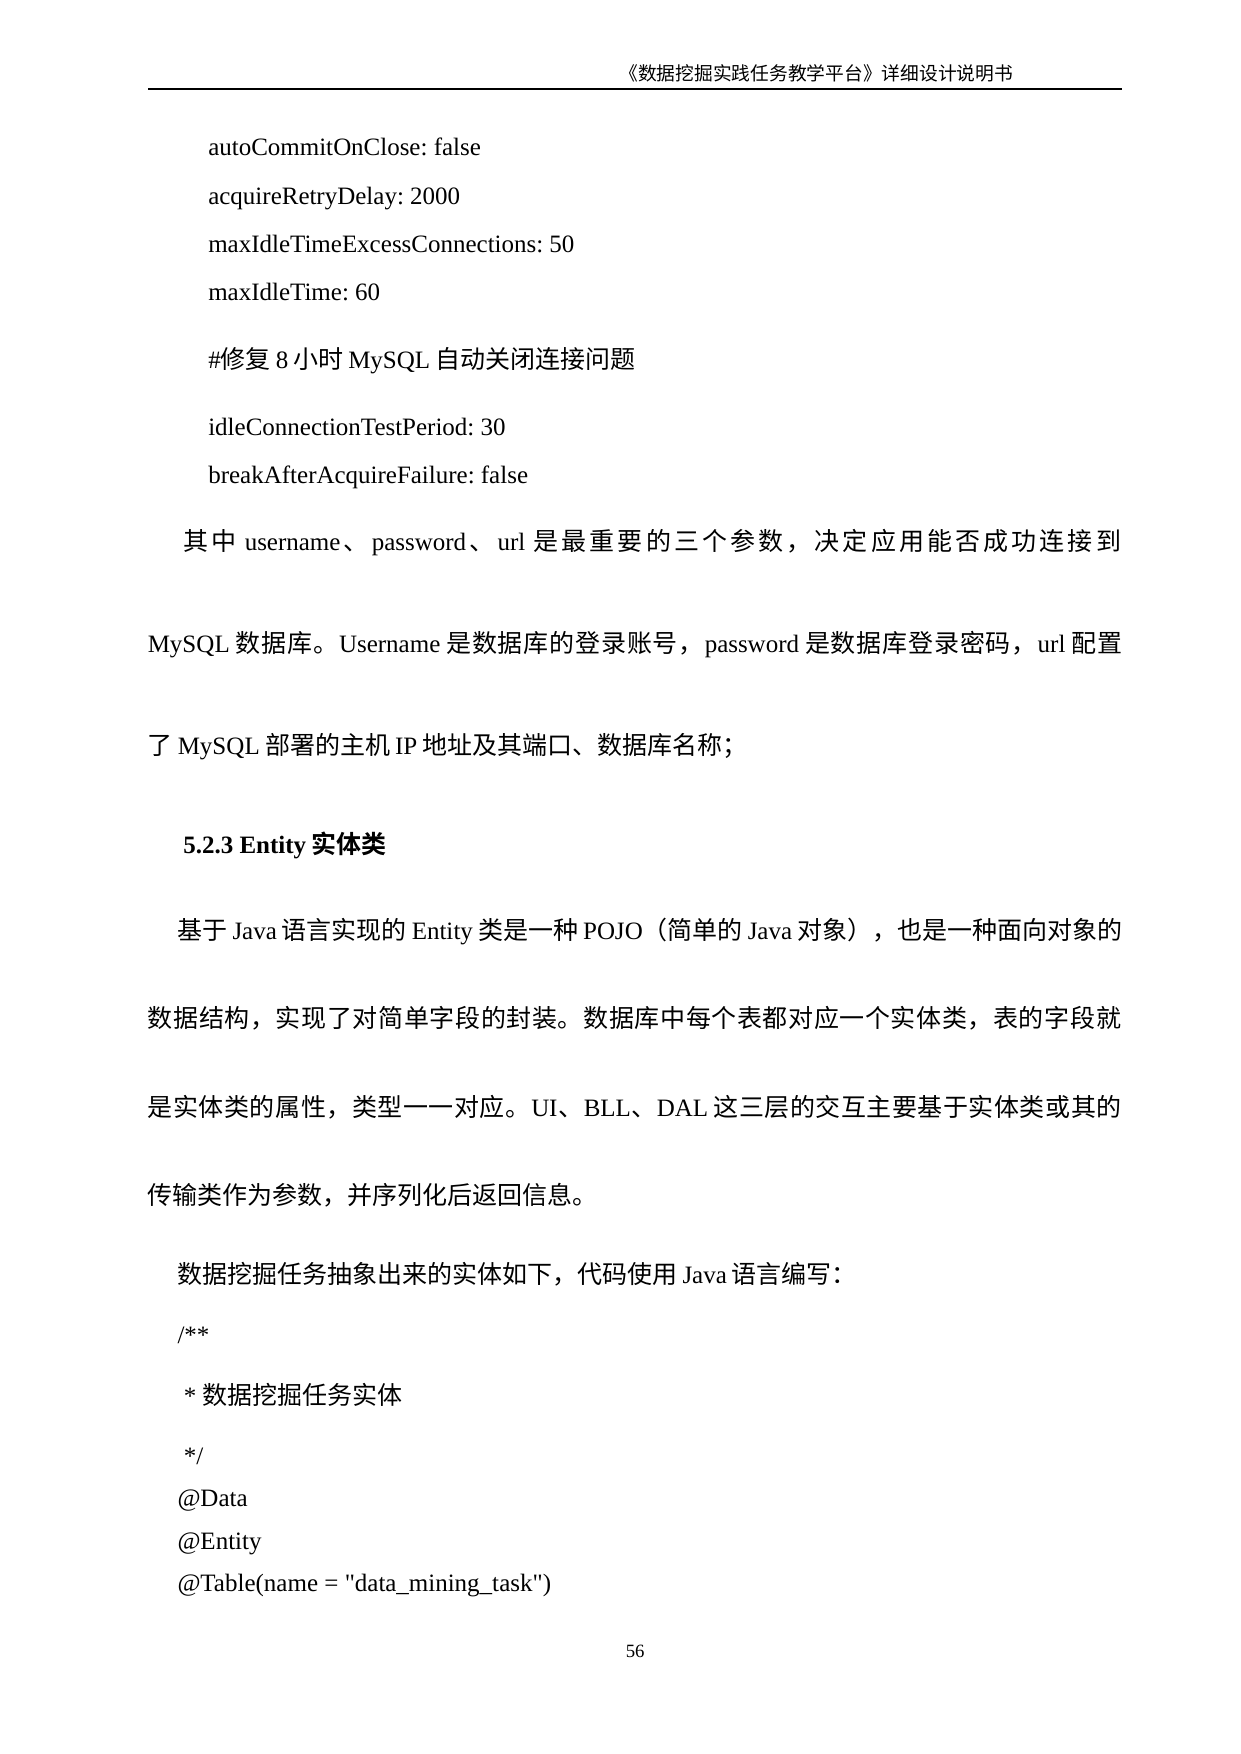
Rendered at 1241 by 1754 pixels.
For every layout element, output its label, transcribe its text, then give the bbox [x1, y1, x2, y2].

text breakAfterAcquireFailure: false [148, 458, 1122, 492]
text * 数据挖掘任务实体 [148, 1359, 1122, 1427]
text */ [148, 1438, 1122, 1472]
text 数据挖掘任务抽象出来的实体如下，代码使用Java语言编写： [148, 1238, 1122, 1306]
text @Entity [148, 1523, 1122, 1557]
text acquireRetryDelay: 2000 [148, 178, 1122, 212]
text autoCommitOnClose: false [148, 130, 1122, 164]
text maxIdleTimeExcessConnections: 50 [148, 227, 1122, 261]
text idleConnectionTestPeriod: 30 [148, 409, 1122, 443]
subtitle Entity实体类 [183, 808, 1122, 876]
text @Table(name = "data_mining_task") [148, 1566, 1122, 1600]
text maxIdleTime: 60 [148, 275, 1122, 309]
text #修复8小时MySQL自动关闭连接问题 [148, 323, 1122, 391]
text /** [148, 1317, 1122, 1351]
text 基于Java语言实现的Entity类是一种POJO（简单的Java对象），也是一种面向对象的数据结构，实现了对简单字段的封装。数据库中每个表都对应一个实体类，表的字段就是实体类的属性，类型一一对应。UI、BLL、DAL这三层的交互主要基于实体类或其的传输类作为参数，并序列化后返回信息。 [148, 895, 1122, 1227]
text @Data [148, 1481, 1122, 1515]
text 其中username、password、url是最重要的三个参数，决定应用能否成功连接到MySQL数据库。Username是数据库的登录账号，password是数据库登录密码，url配置了MySQL部署的主机IP地址及其端口、数据库名称； [148, 506, 1122, 778]
